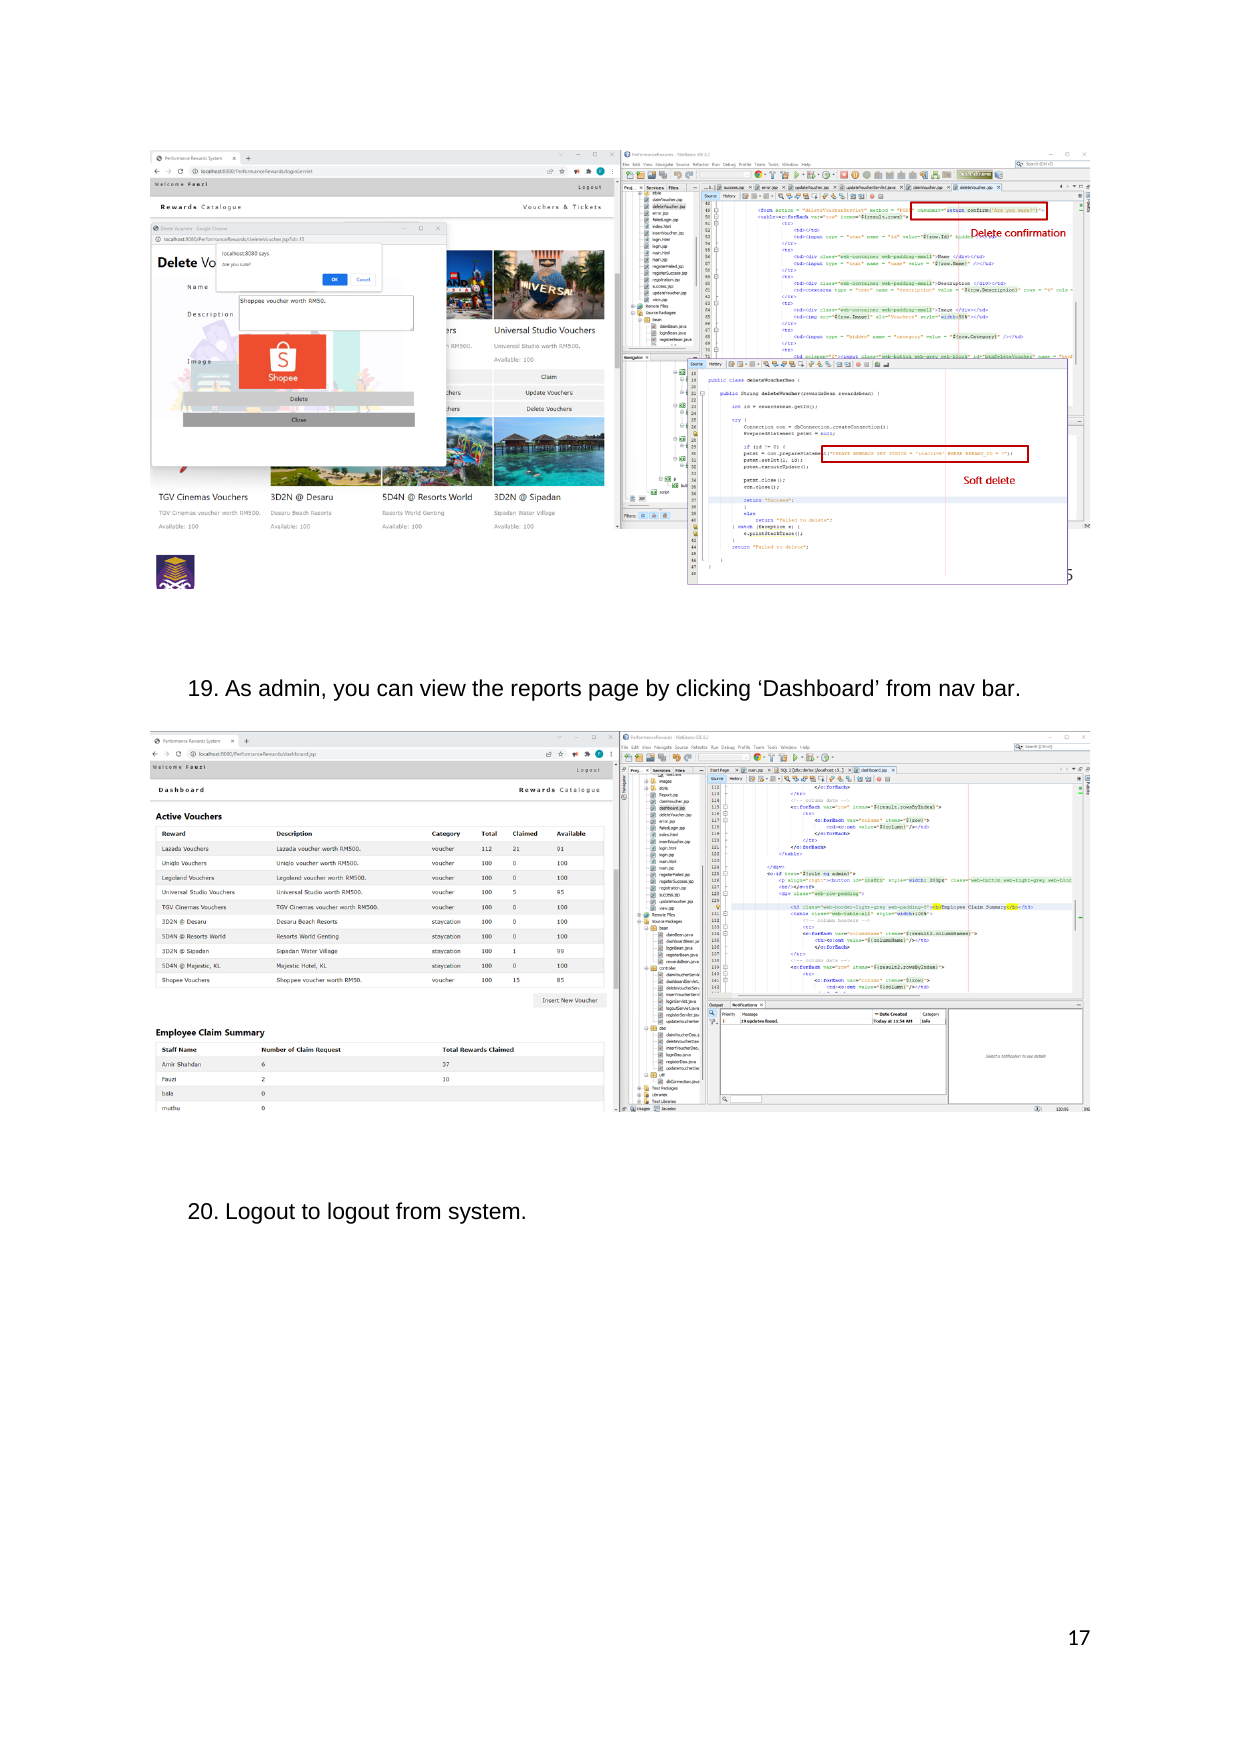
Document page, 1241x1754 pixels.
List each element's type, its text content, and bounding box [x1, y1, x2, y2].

picture [150, 731, 1091, 1112]
list Logout to logout from system. [187, 1198, 1090, 1224]
list As admin, you can view the reports page by clicking ‘Dashboard’ from nav bar. [187, 675, 1090, 702]
picture [150, 150, 1091, 589]
